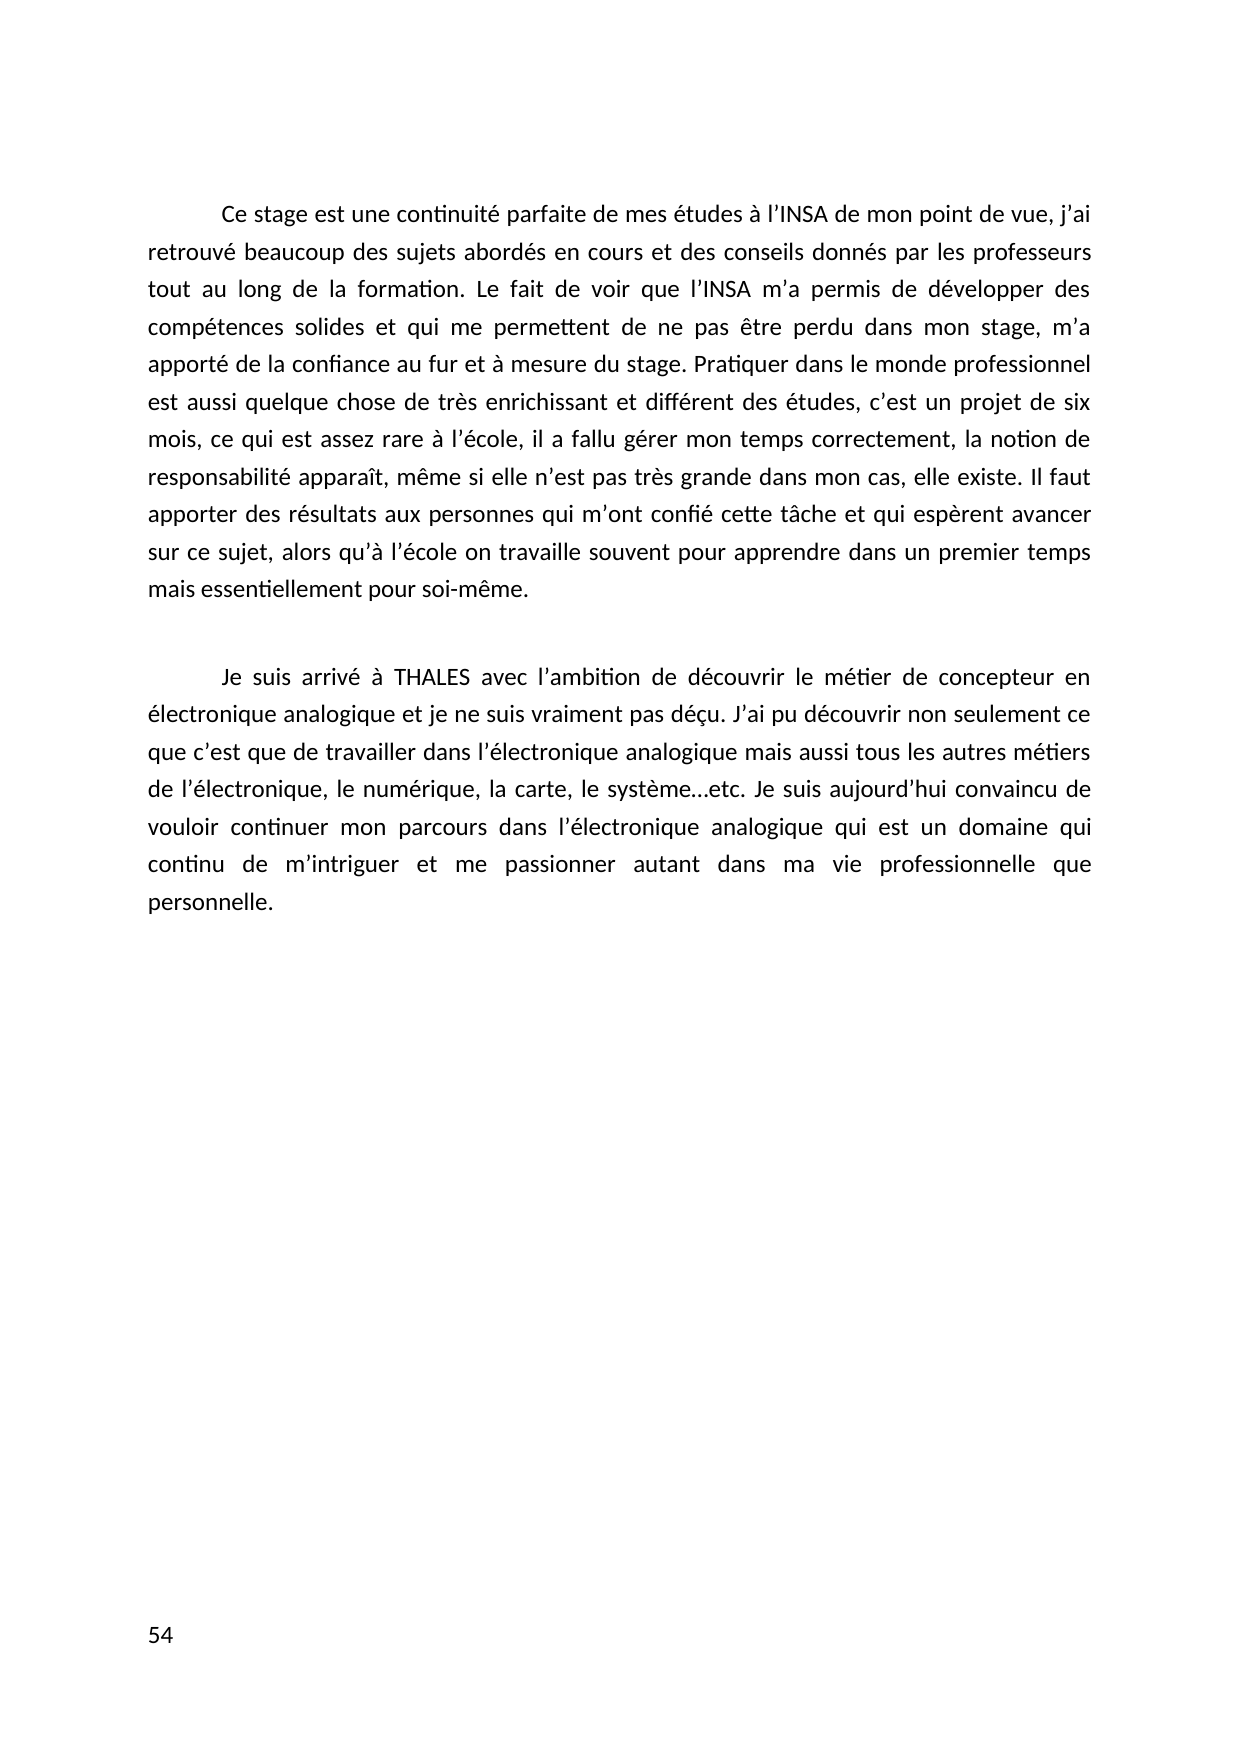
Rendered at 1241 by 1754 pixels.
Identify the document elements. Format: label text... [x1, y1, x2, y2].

text Je suis arrivé à THALES avec l’ambition de découvrir le métier de concepteur en électronique analogique et je ne suis vraiment pas déçu. J’ai pu découvrir non seulement ce que c’est que de travailler dans l’électronique analogique mais aussi tous les autres métiers de l’électronique, le numérique, la carte, le système…etc. Je suis aujourd’hui convaincu de vouloir continuer mon parcours dans l’électronique analogique qui est un domaine qui continu de m’intriguer et me passionner autant dans ma vie professionnelle que personnelle. [148, 654, 1093, 916]
text Ce stage est une continuité parfaite de mes études à l’INSA de mon point de vue, j’ai retrouvé beaucoup des sujets abordés en cours et des conseils donnés par les professeurs tout au long de la formation. Le fait de voir que l’INSA m’a permis de développer des compétences solides et qui me permettent de ne pas être perdu dans mon stage, m’a apporté de la confiance au fur et à mesure du stage. Pratiquer dans le monde professionnel est aussi quelque chose de très enrichissant et différent des études, c’est un projet de six mois, ce qui est assez rare à l’école, il a fallu gérer mon temps correctement, la notion de responsabilité apparaît, même si elle n’est pas très grande dans mon cas, elle existe. Il faut apporter des résultats aux personnes qui m’ont confié cette tâche et qui espèrent avancer sur ce sujet, alors qu’à l’école on travaille souvent pour apprendre dans un premier temps mais essentiellement pour soi-même. [148, 191, 1093, 604]
